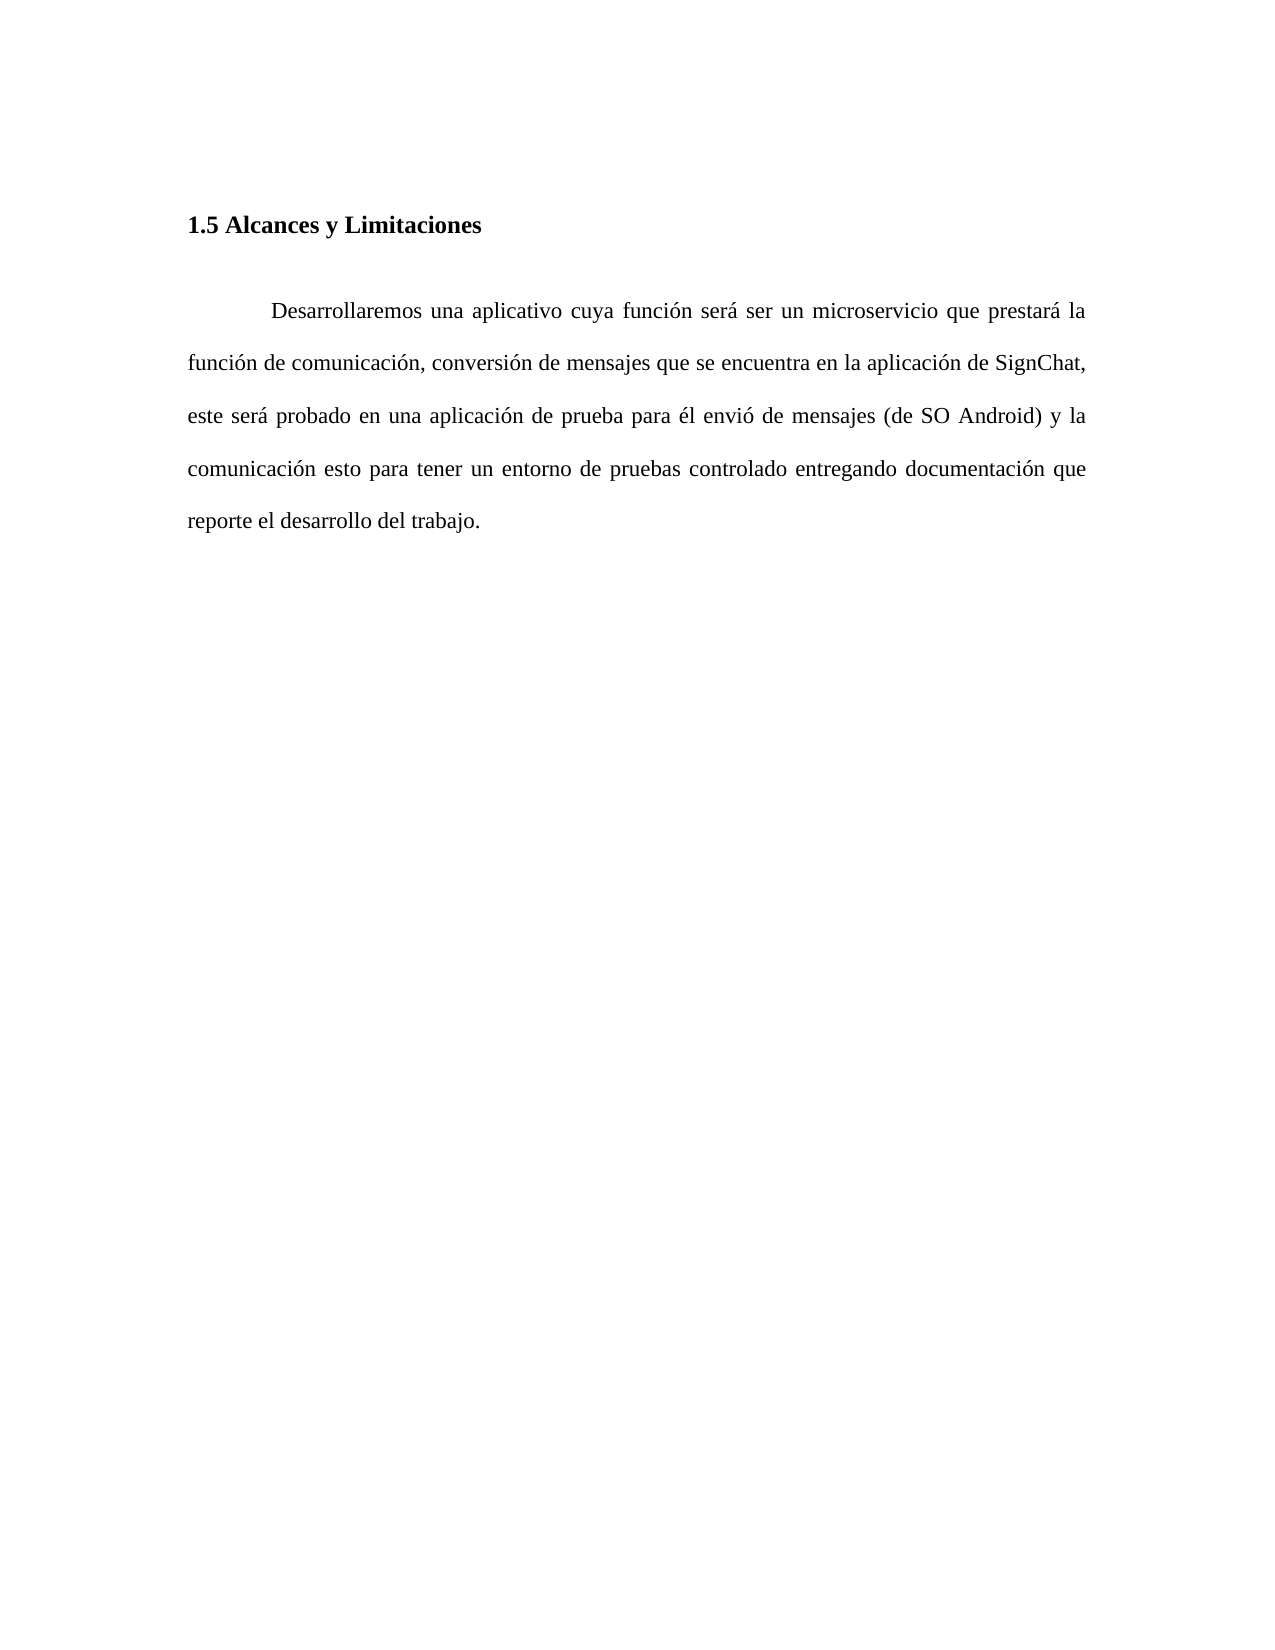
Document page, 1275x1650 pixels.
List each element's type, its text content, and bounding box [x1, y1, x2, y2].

subtitle 1.5 Alcances y Limitaciones [187, 210, 1087, 239]
text Desarrollaremos una aplicativo cuya función será ser un microservicio que prestará la función de comunicación, conversión de mensajes que se encuentra en la aplicación de SignChat, este será probado en una aplicación de prueba para él envió de mensajes (de SO Android) y la comunicación esto para tener un entorno de pruebas controlado entregando documentación que reporte el desarrollo del trabajo. [187, 297, 1087, 534]
